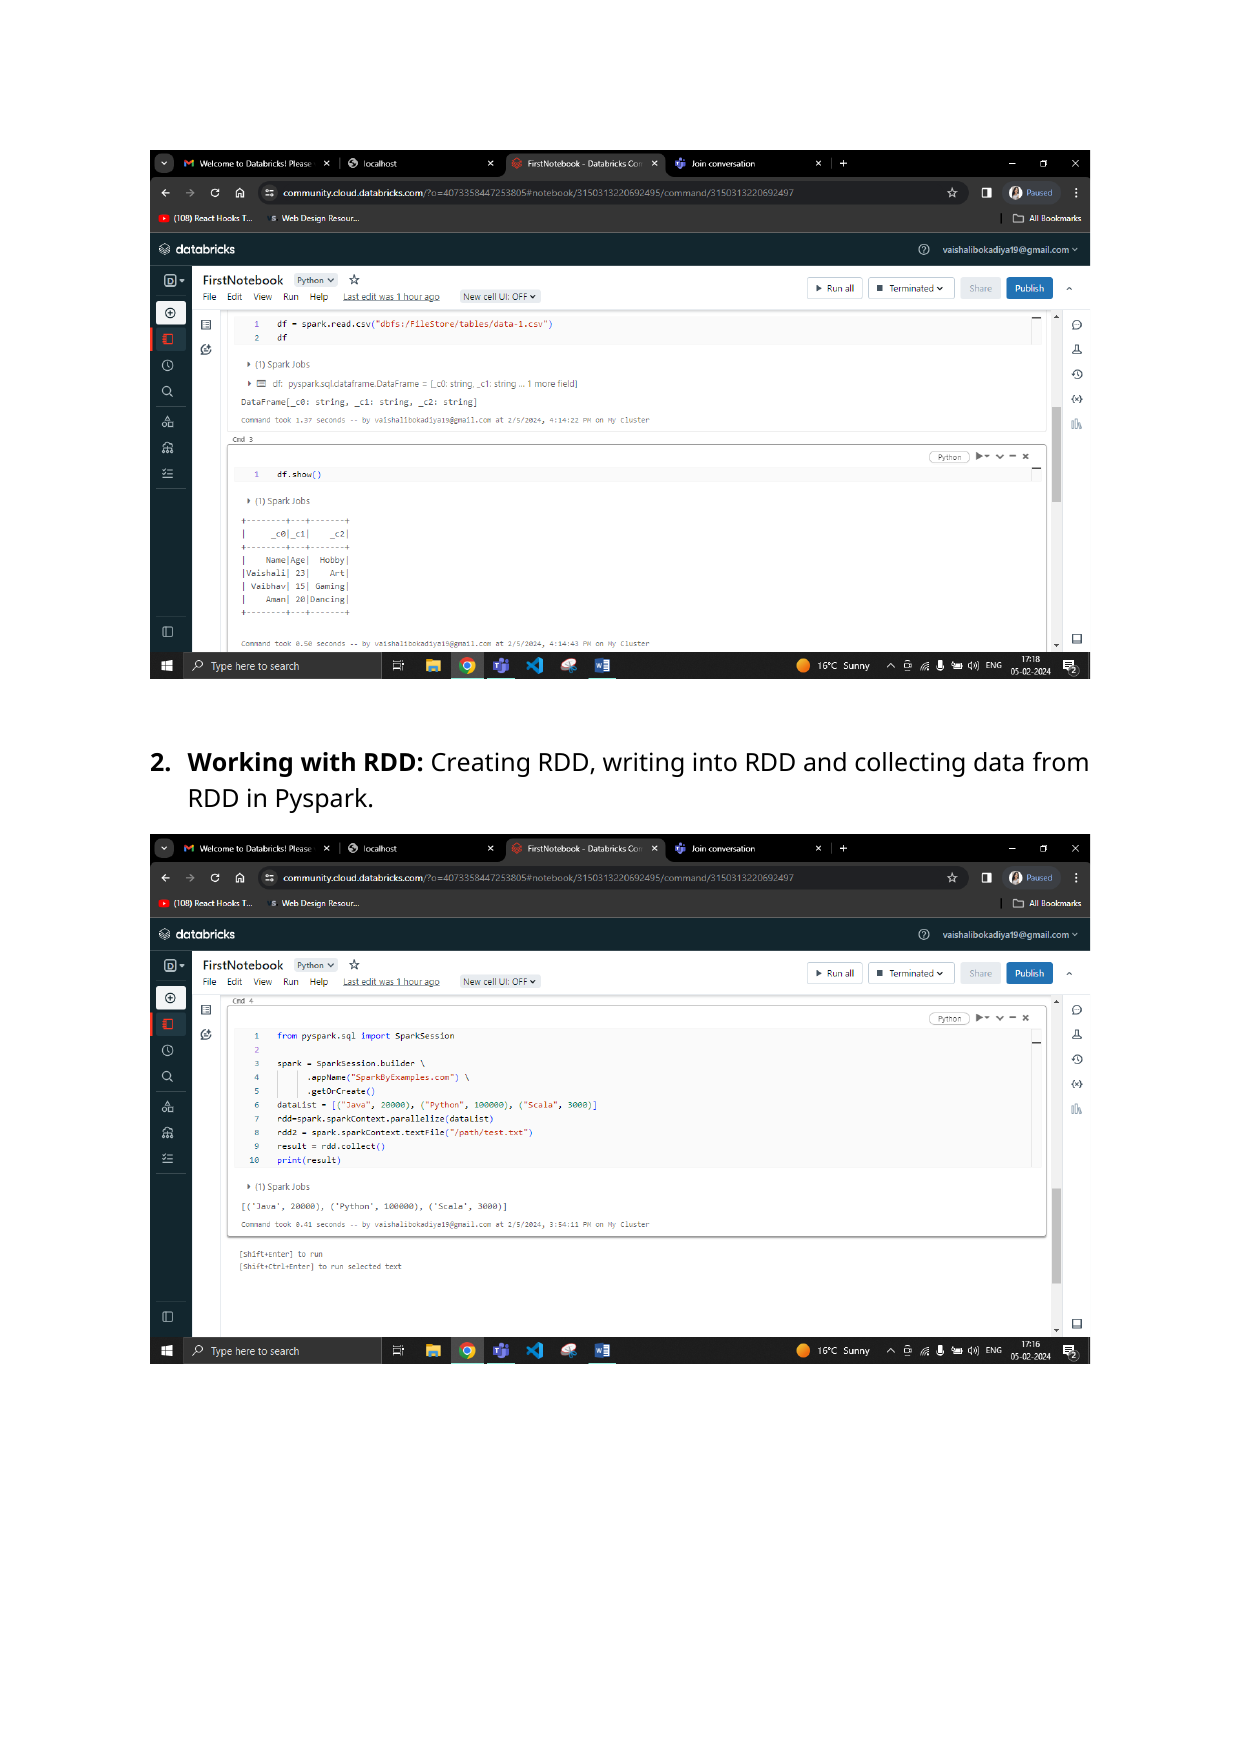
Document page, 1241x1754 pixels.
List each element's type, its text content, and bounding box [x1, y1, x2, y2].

picture [150, 834, 1091, 1364]
picture [150, 150, 1091, 679]
list Working with RDD: Creating RDD, writing into RDD and collecting data from RDD in Pyspark. [150, 744, 1090, 815]
